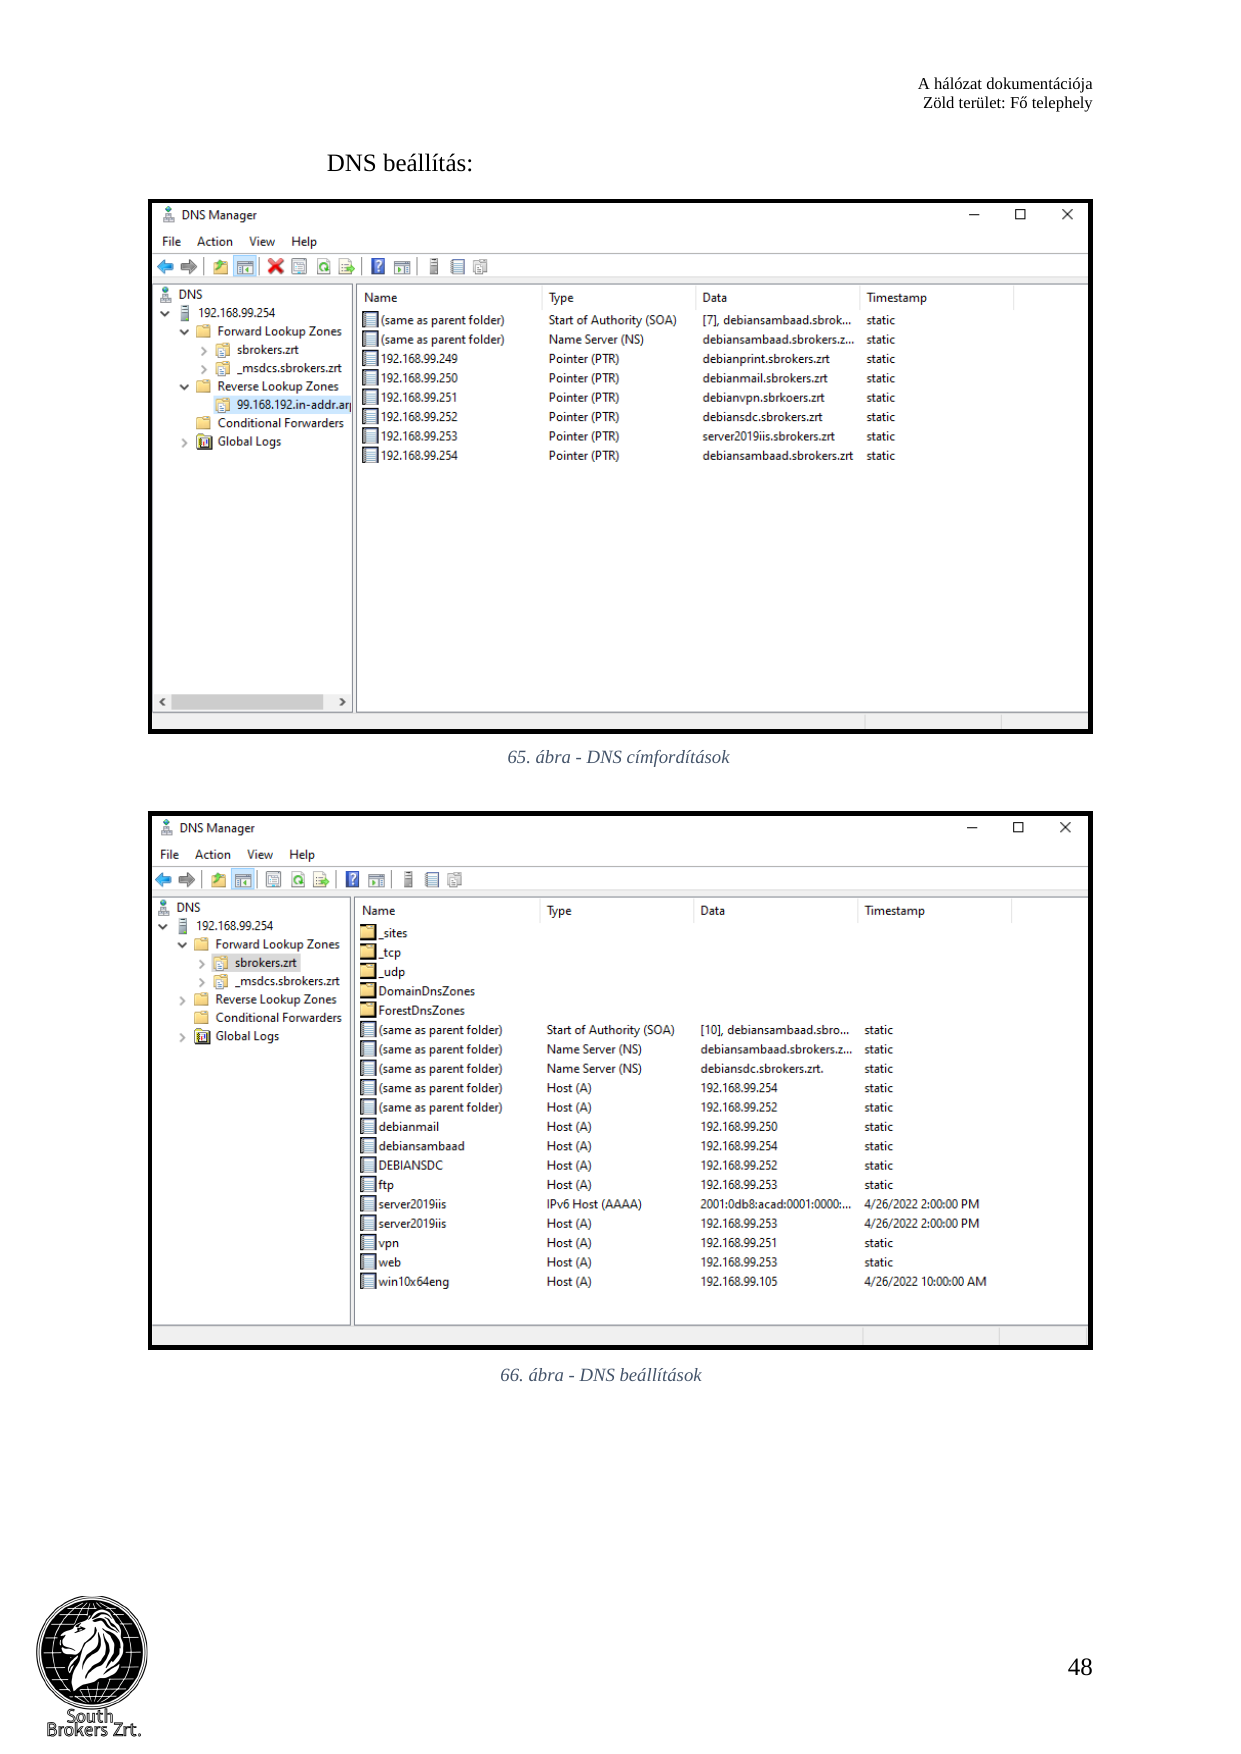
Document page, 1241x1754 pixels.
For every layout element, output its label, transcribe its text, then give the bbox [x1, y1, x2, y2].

picture [36, 1596, 148, 1739]
picture [152, 203, 1088, 729]
text DNS beállítás: [268, 148, 1093, 176]
picture [152, 816, 1088, 1345]
